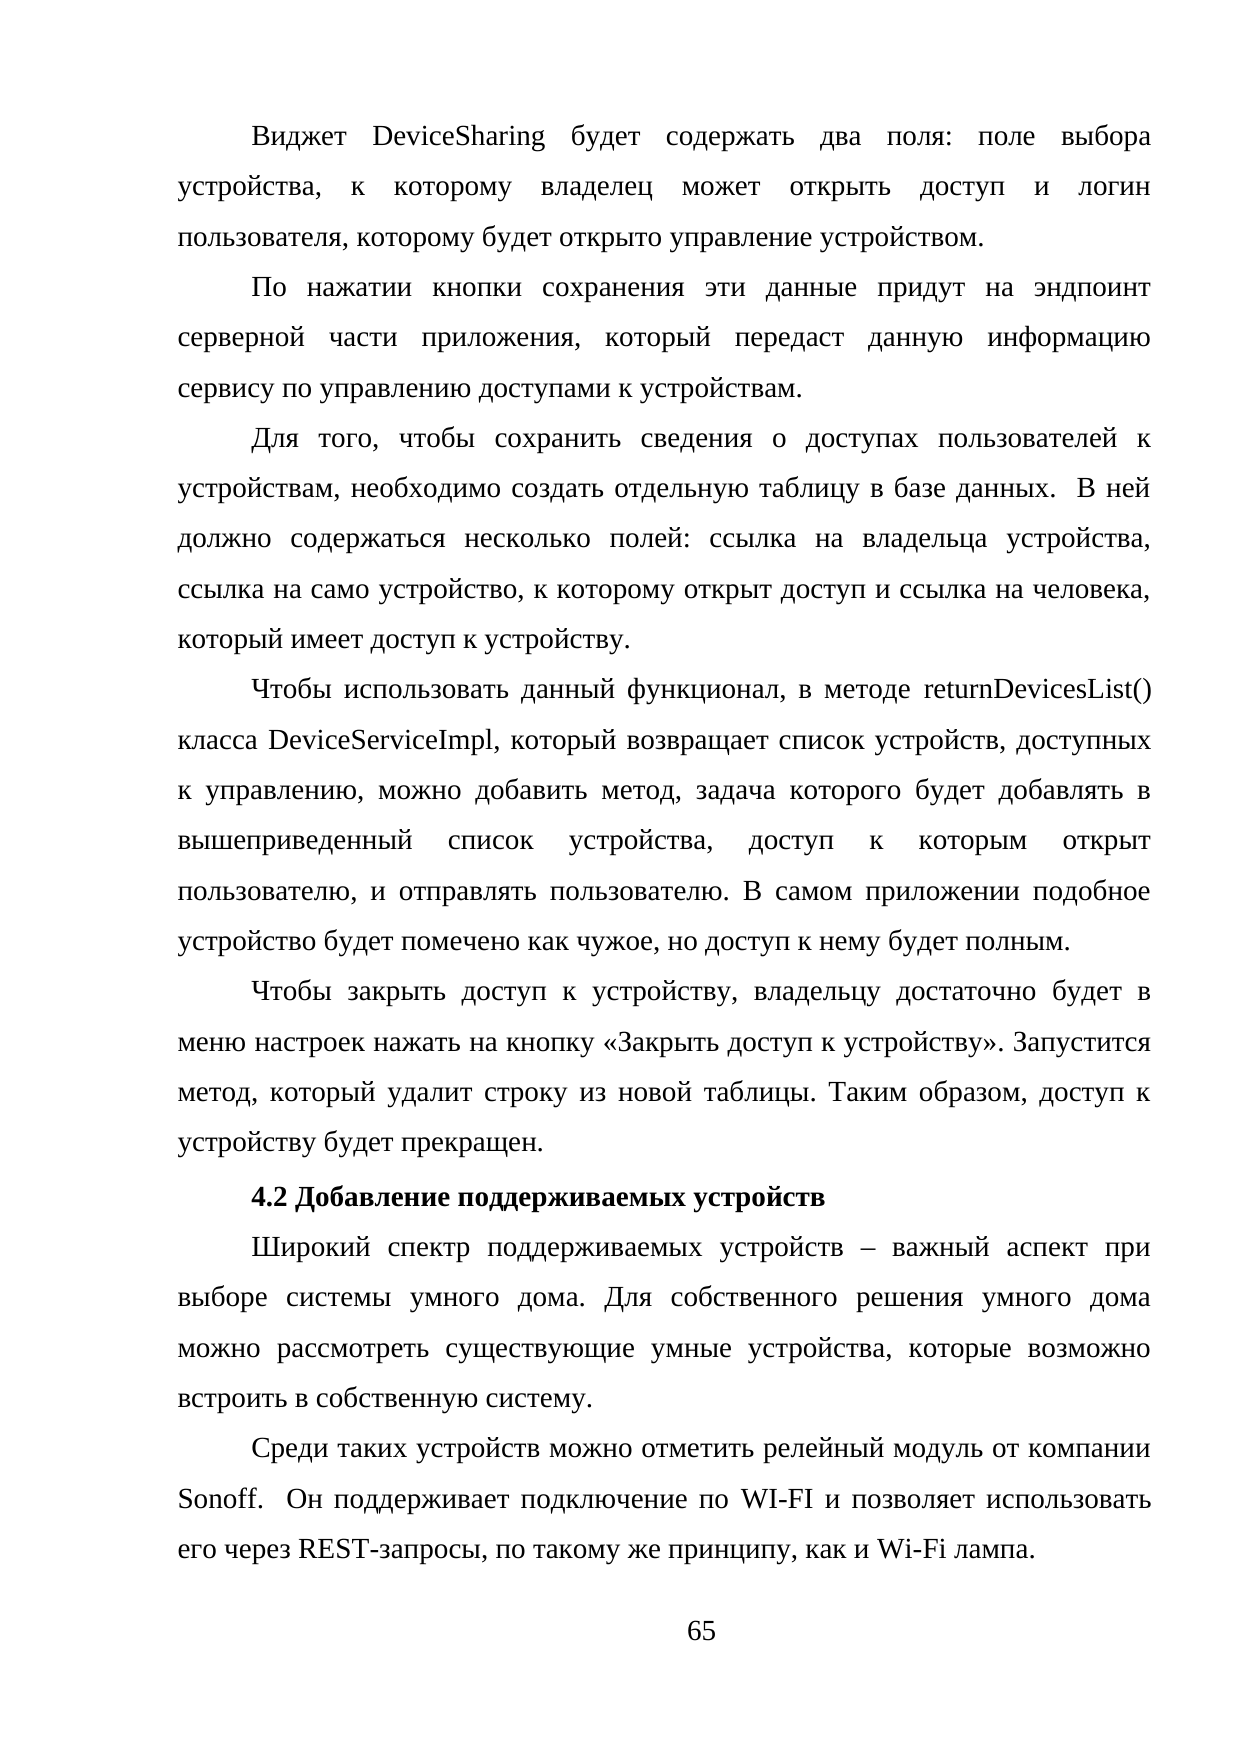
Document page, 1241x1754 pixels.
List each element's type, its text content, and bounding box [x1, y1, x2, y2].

text Виджет DeviceSharing будет содержать два поля: поле выбора устройства, к которому владелец может открыть доступ и логин пользователя, которому будет открыто управление устройством. [177, 118, 1152, 252]
text Широкий спектр поддерживаемых устройств – важный аспект при выборе системы умного дома. Для собственного решения умного дома можно рассмотреть существующие умные устройства, которые возможно встроить в собственную систему. [177, 1229, 1152, 1414]
text 4.2 Добавление поддерживаемых устройств [177, 1179, 1152, 1212]
text Среди таких устройств можно отметить релейный модуль от компании Sonoff. Он поддерживает подключение по WI-FI и позволяет использовать его через REST-запросы, по такому же принципу, как и Wi-Fi лампа. [177, 1430, 1152, 1564]
text Для того, чтобы сохранить сведения о доступах пользователей к устройствам, необходимо создать отдельную таблицу в базе данных. В ней должно содержаться несколько полей: ссылка на владельца устройства, ссылка на само устройство, к которому открыт доступ и ссылка на человека, который имеет доступ к устройству. [177, 420, 1152, 655]
text По нажатии кнопки сохранения эти данные придут на эндпоинт серверной части приложения, который передаст данную информацию сервису по управлению доступами к устройствам. [177, 269, 1152, 403]
text Чтобы закрыть доступ к устройству, владельцу достаточно будет в меню настроек нажать на кнопку «Закрыть доступ к устройству». Запустится метод, который удалит строку из новой таблицы. Таким образом, доступ к устройству будет прекращен. [177, 973, 1152, 1158]
text Чтобы использовать данный функционал, в методе returnDevicesList() класса DeviceServiceImpl, который возвращает список устройств, доступных к управлению, можно добавить метод, задача которого будет добавлять в вышеприведенный список устройства, доступ к которым открыт пользователю, и отправлять пользователю. В самом приложении подобное устройство будет помечено как чужое, но доступ к нему будет полным. [177, 672, 1152, 957]
